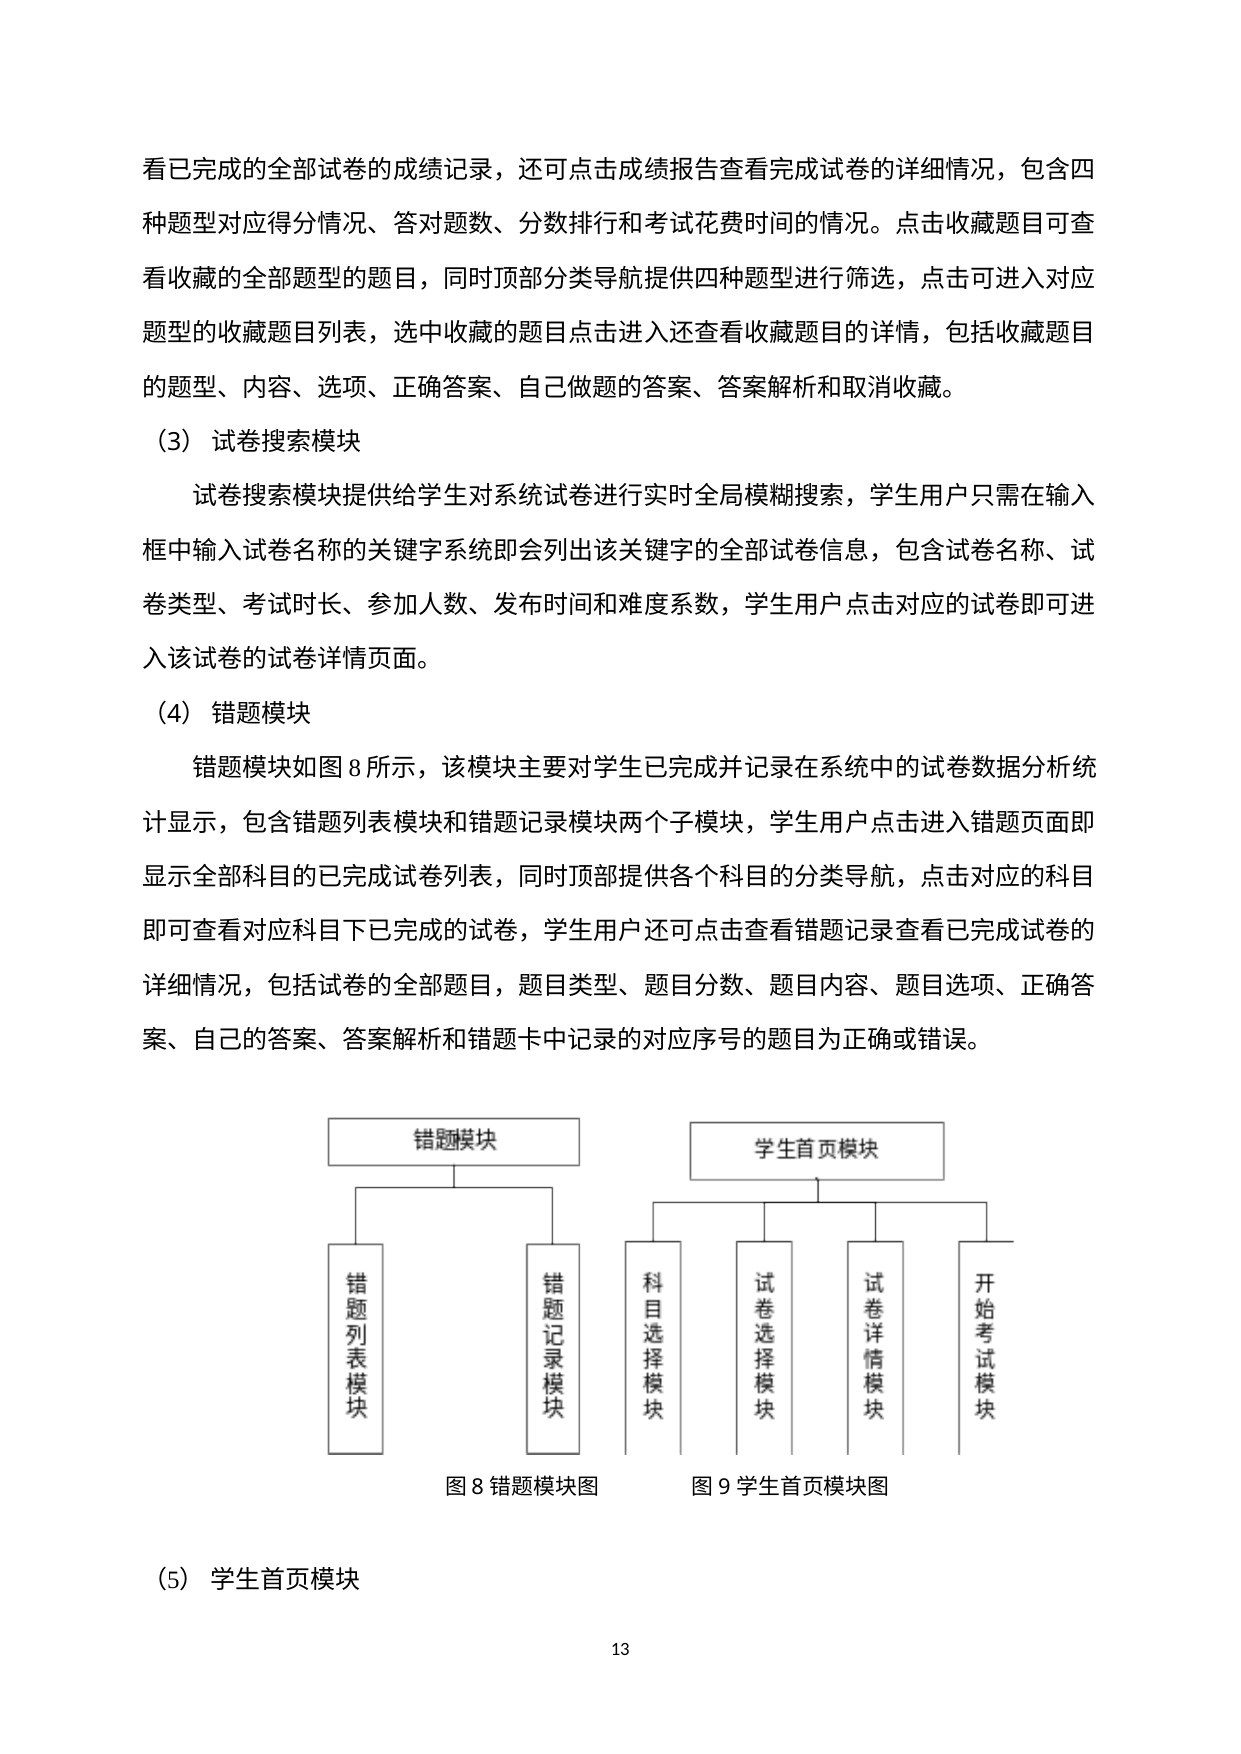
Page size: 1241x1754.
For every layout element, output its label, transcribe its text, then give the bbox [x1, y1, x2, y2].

text （4） 错题模块 [142, 693, 1098, 729]
text 试卷搜索模块提供给学生对系统试卷进行实时全局模糊搜索，学生用户只需在输入框中输入试卷名称的关键字系统即会列出该关键字的全部试卷信息，包含试卷名称、试卷类型、考试时长、参加人数、发布时间和难度系数，学生用户点击对应的试卷即可进入该试卷的试卷详情页面。 [142, 476, 1098, 675]
text （3） 试卷搜索模块 [142, 421, 1098, 458]
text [142, 149, 1098, 403]
text 图8 错题模块图 图9 学生首页模块图 [192, 1469, 1098, 1501]
text 错题模块如图8所示，该模块主要对学生已完成并记录在系统中的试卷数据分析统计显示，包含错题列表模块和错题记录模块两个子模块，学生用户点击进入错题页面即显示全部科目的已完成试卷列表，同时顶部提供各个科目的分类导航，点击对应的科目即可查看对应科目下已完成的试卷，学生用户还可点击查看错题记录查看已完成试卷的详细情况，包括试卷的全部题目，题目类型、题目分数、题目内容、题目选项、正确答案、自己的答案、答案解析和错题卡中记录的对应序号的题目为正确或错误。 [142, 748, 1098, 1056]
text （5） 学生首页模块 [142, 1560, 1098, 1596]
